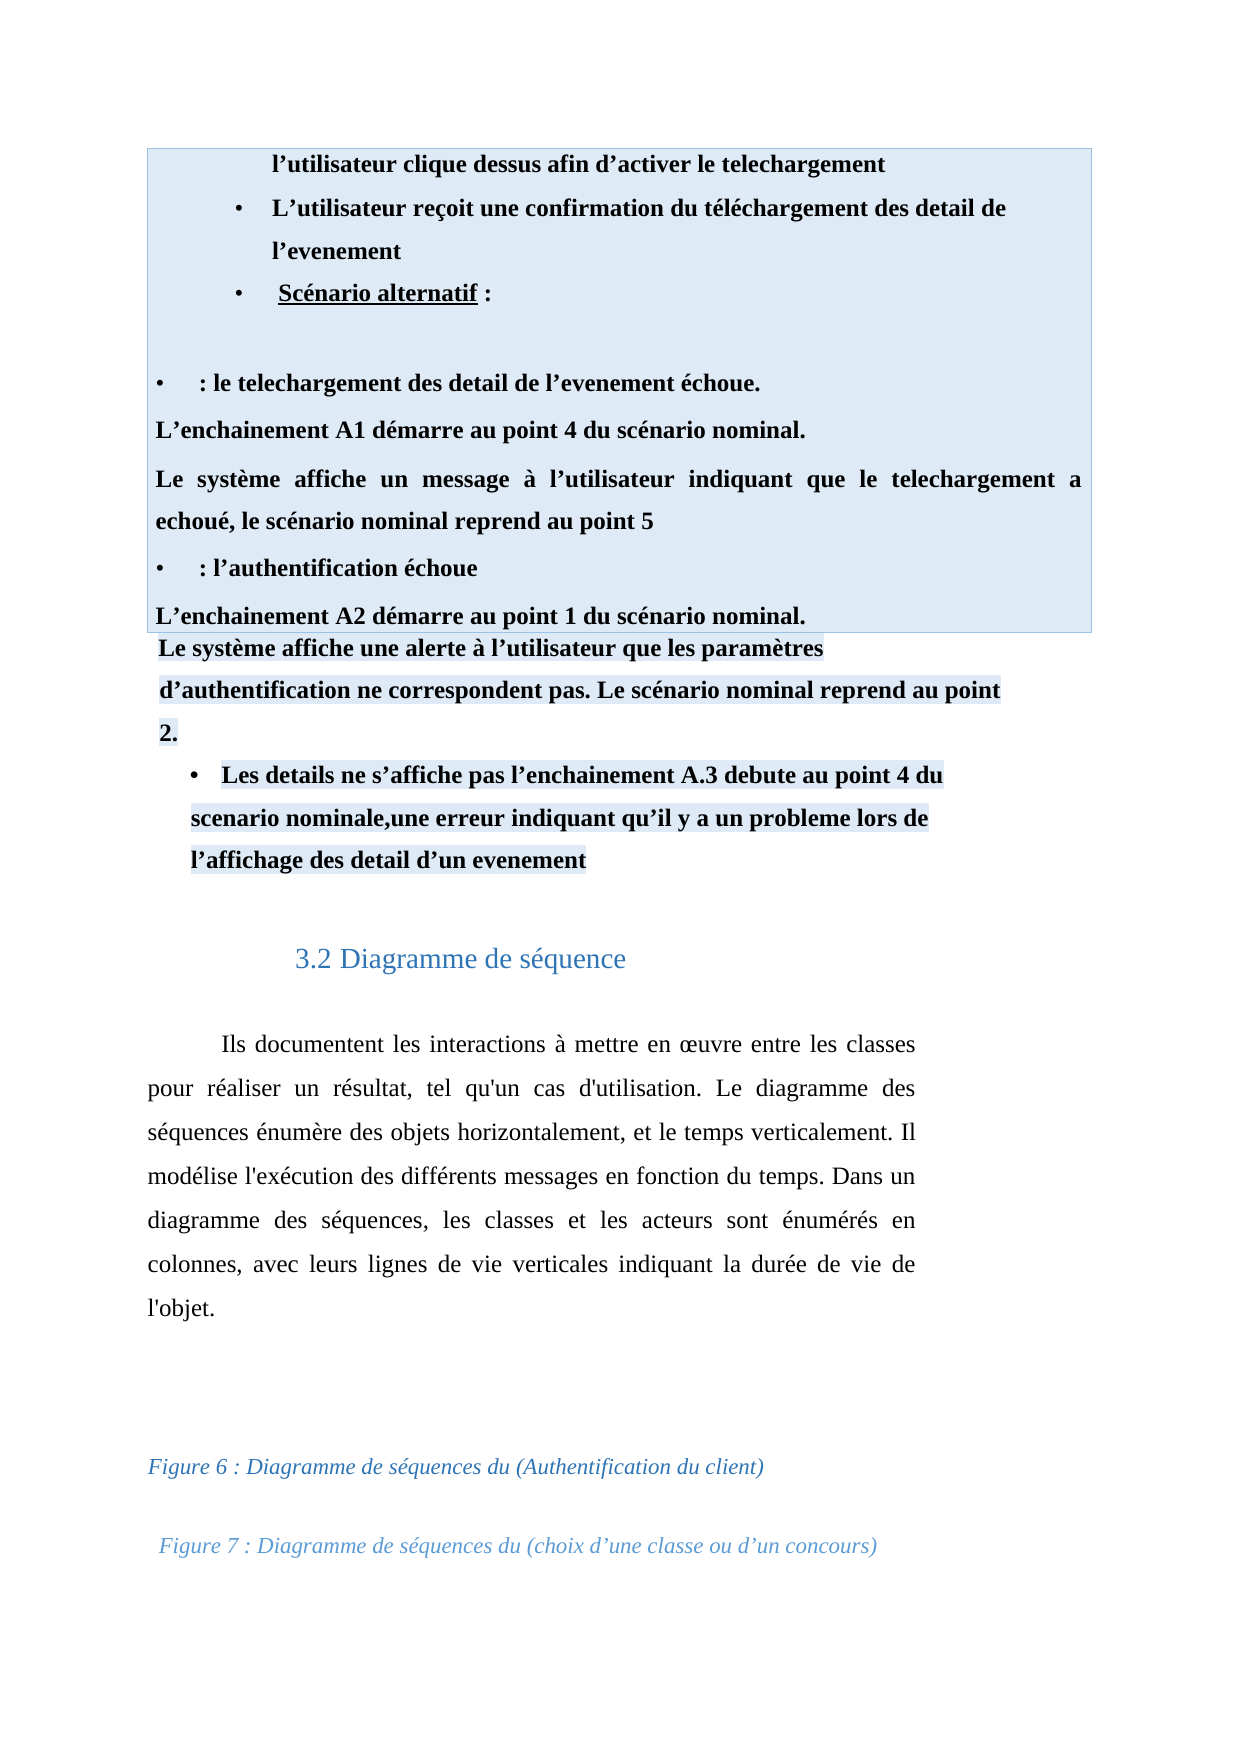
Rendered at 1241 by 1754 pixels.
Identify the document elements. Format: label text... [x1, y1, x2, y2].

text Ils documentent les interactions à mettre en œuvre entre les classes pour réaliser un résultat, tel qu'un cas d'utilisation. Le diagramme des séquences énumère des objets horizontalement, et le temps verticalement. Il modélise l'exécution des différents messages en fonction du temps. Dans un diagramme des séquences, les classes et les acteurs sont énumérés en colonnes, avec leurs lignes de vie verticales indiquant la durée de vie de l'objet. [147, 1029, 917, 1322]
text Le système affiche une alerte à l’utilisateur que les paramètres d’authentification ne correspondent pas. Le scénario nominal reprend au point 2. [158, 633, 1014, 746]
text Figure 6 : Diagramme de séquences du (Authentification du client) [148, 1453, 1093, 1479]
list Les details ne s’affiche pas l’enchainement A.3 debute au point 4 du scenario nominale,une erreur indiquant qu’il y a un probleme lors de l’affichage des detail d’un evenement [189, 760, 1014, 874]
text 3.2 Diagramme de séquence [295, 941, 1093, 975]
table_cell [148, 149, 1091, 632]
text Figure 7 : Diagramme de séquences du (choix d’une classe ou d’un concours) [146, 1532, 1093, 1559]
